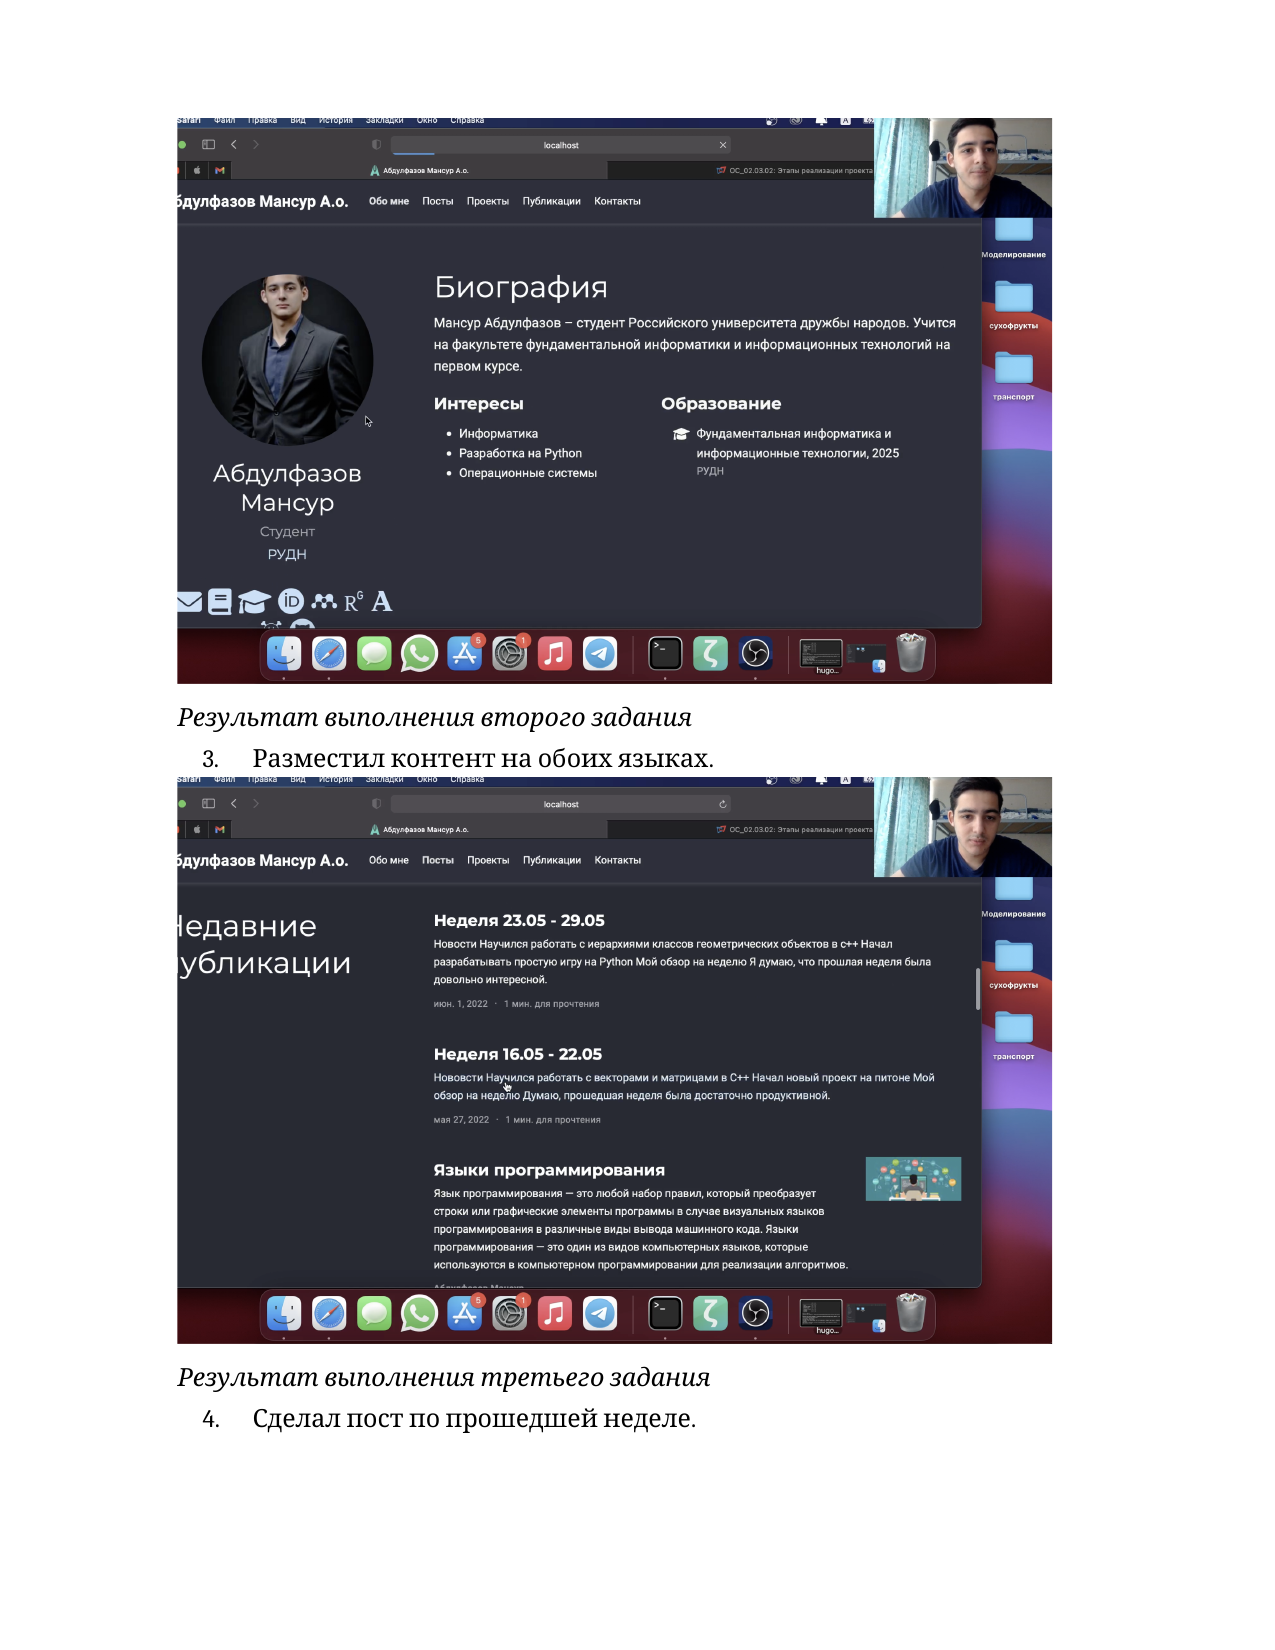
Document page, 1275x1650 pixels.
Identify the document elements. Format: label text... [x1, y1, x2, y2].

text Результат выполнения третьего задания [177, 1364, 1186, 1393]
list Сделал пост по прошедшей неделе. [202, 1405, 1186, 1434]
picture [177, 777, 1053, 1344]
picture [177, 118, 1053, 684]
text Результат выполнения второго задания [177, 704, 1186, 733]
list Разместил контент на обоих языках. [202, 745, 1186, 774]
